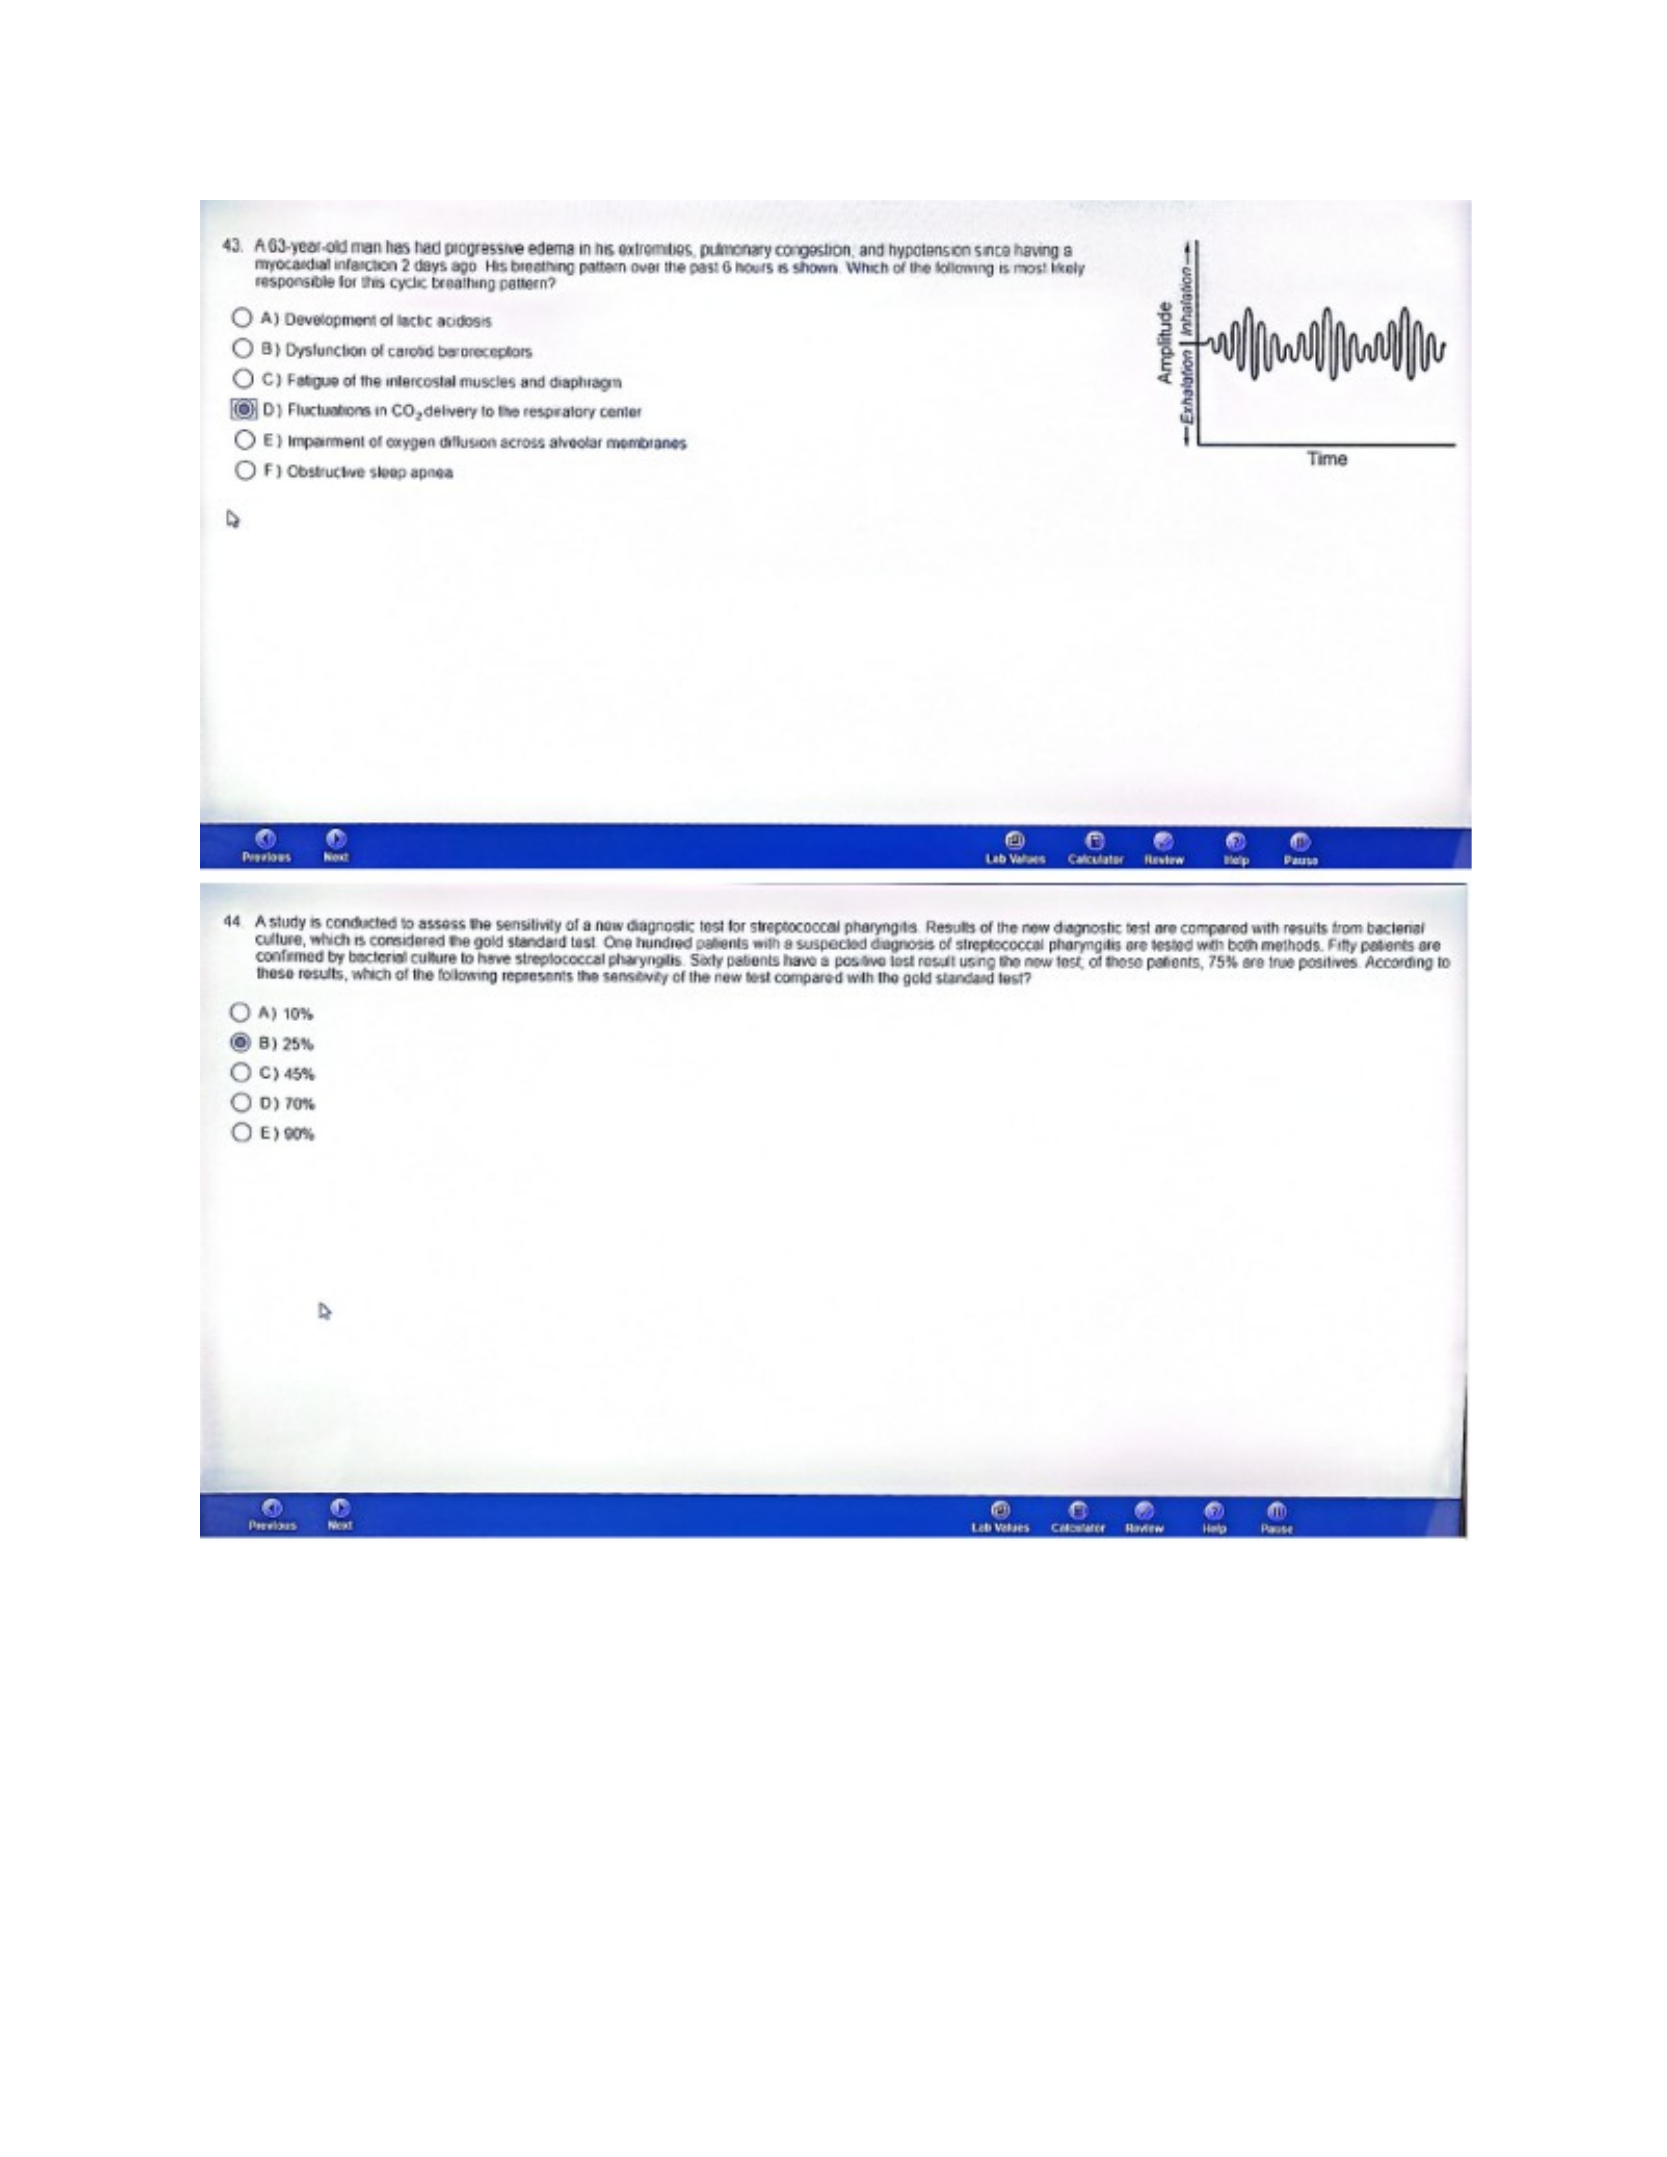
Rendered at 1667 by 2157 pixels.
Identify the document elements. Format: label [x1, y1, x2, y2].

picture [200, 200, 1472, 1541]
